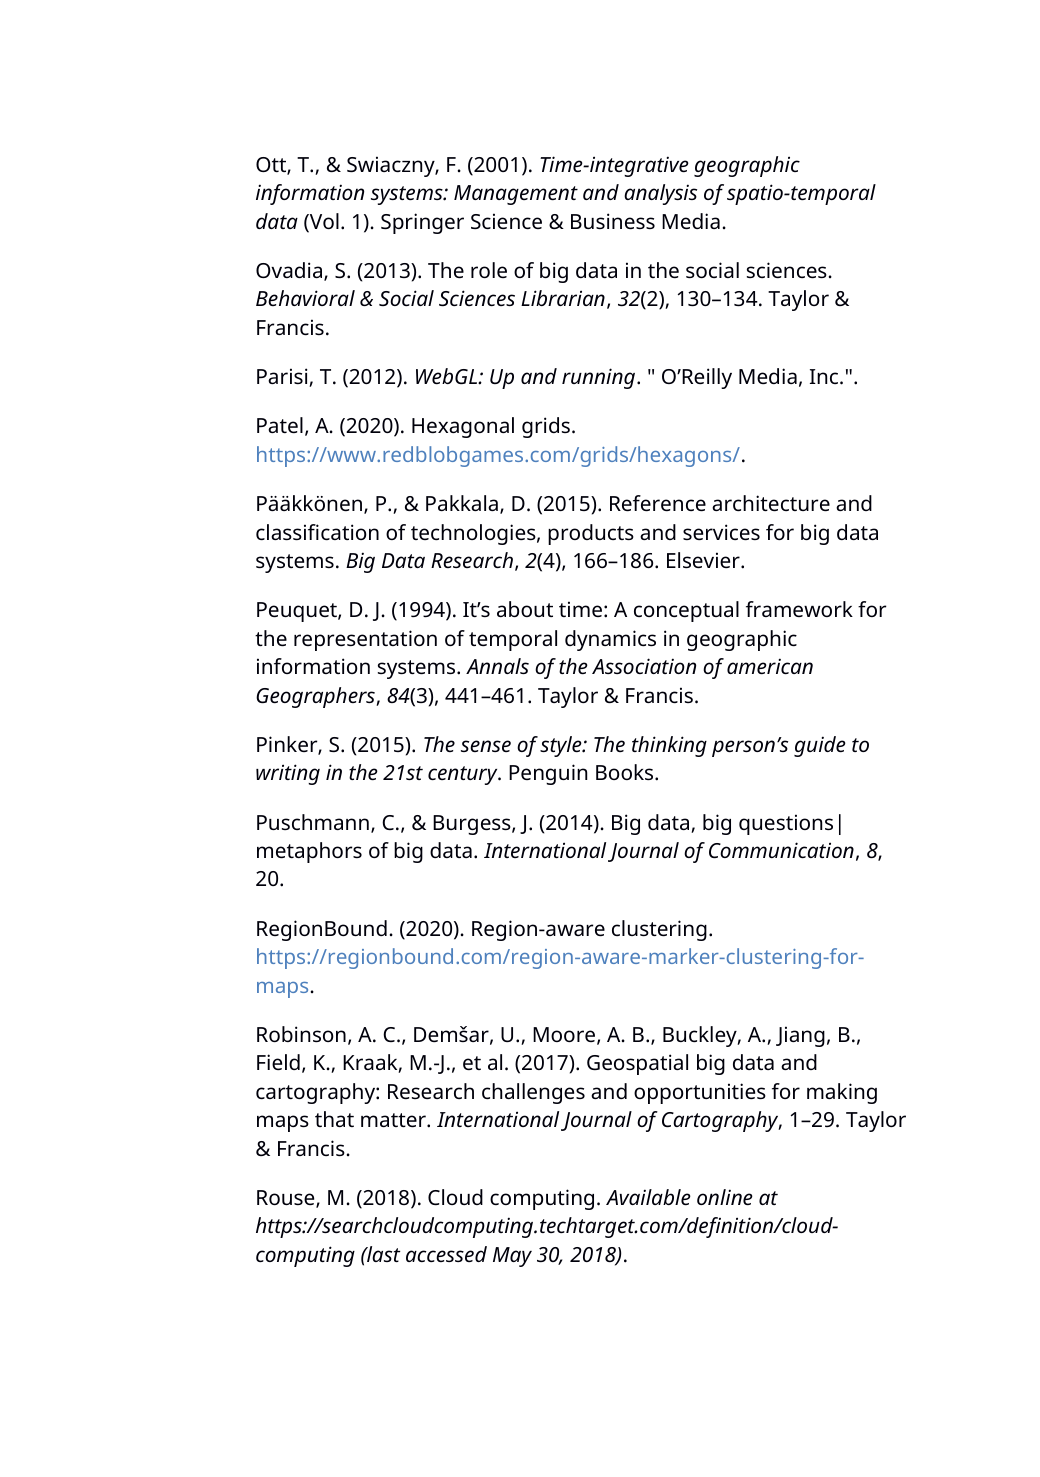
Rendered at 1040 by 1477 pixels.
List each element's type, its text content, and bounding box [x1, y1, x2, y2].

text Parisi, T. (2012). WebGL: Up and running. " O’Reilly Media, Inc.". [255, 362, 910, 391]
text Robinson, A. C., Demšar, U., Moore, A. B., Buckley, A., Jiang, B., Field, K., Kraak, M.-J., et al. (2017). Geospatial big data and cartography: Research challenges and opportunities for making maps that matter. International Journal of Cartography, 1–29. Taylor & Francis. [255, 1020, 910, 1162]
text Pääkkönen, P., & Pakkala, D. (2015). Reference architecture and classification of technologies, products and services for big data systems. Big Data Research, 2(4), 166–186. Elsevier. [255, 489, 910, 574]
text Pinker, S. (2015). The sense of style: The thinking person’s guide to writing in the 21st century. Penguin Books. [255, 730, 910, 787]
text Puschmann, C., & Burgess, J. (2014). Big data, big questions| metaphors of big data. International Journal of Communication, 8, 20. [255, 808, 910, 893]
text Patel, A. (2020). Hexagonal grids. https://www.redblobgames.com/grids/hexagons/. [255, 412, 910, 468]
text Rouse, M. (2018). Cloud computing. Available online at https://searchcloudcomputing.techtarget.com/definition/cloud-computing (last accessed May 30, 2018). [255, 1183, 910, 1268]
text Peuquet, D. J. (1994). It’s about time: A conceptual framework for the representation of temporal dynamics in geographic information systems. Annals of the Association of american Geographers, 84(3), 441–461. Taylor & Francis. [255, 595, 910, 709]
text Ovadia, S. (2013). The role of big data in the social sciences. Behavioral & Social Sciences Librarian, 32(2), 130–134. Taylor & Francis. [255, 256, 910, 341]
text RegionBound. (2020). Region-aware clustering. https://regionbound.com/region-aware-marker-clustering-for-maps. [255, 914, 910, 999]
text Ott, T., & Swiaczny, F. (2001). Time-integrative geographic information systems: Management and analysis of spatio-temporal data (Vol. 1). Springer Science & Business Media. [255, 150, 910, 235]
